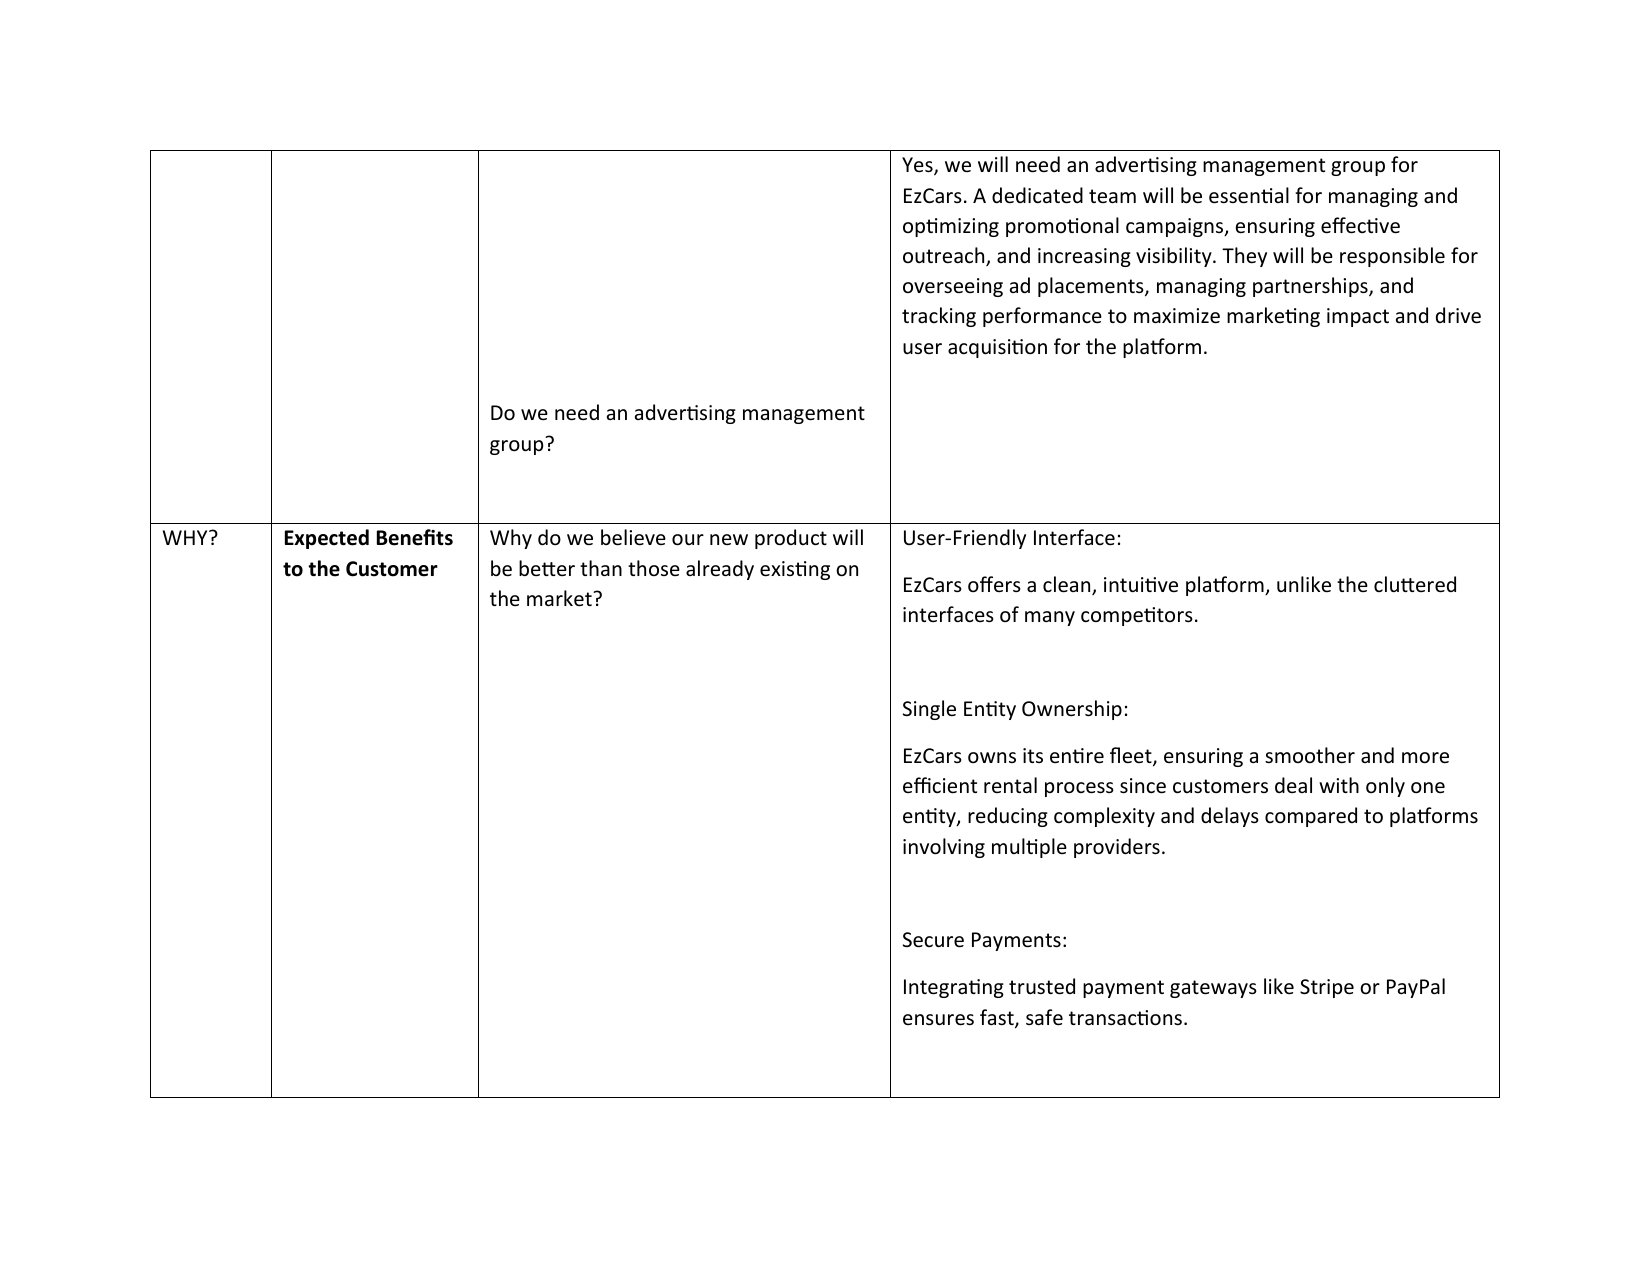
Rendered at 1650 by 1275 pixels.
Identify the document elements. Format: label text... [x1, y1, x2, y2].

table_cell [272, 151, 478, 523]
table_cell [479, 151, 890, 523]
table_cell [891, 524, 1499, 1097]
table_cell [479, 524, 890, 1097]
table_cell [272, 524, 478, 1097]
table_cell WHY? [151, 524, 271, 1097]
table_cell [891, 151, 1499, 523]
